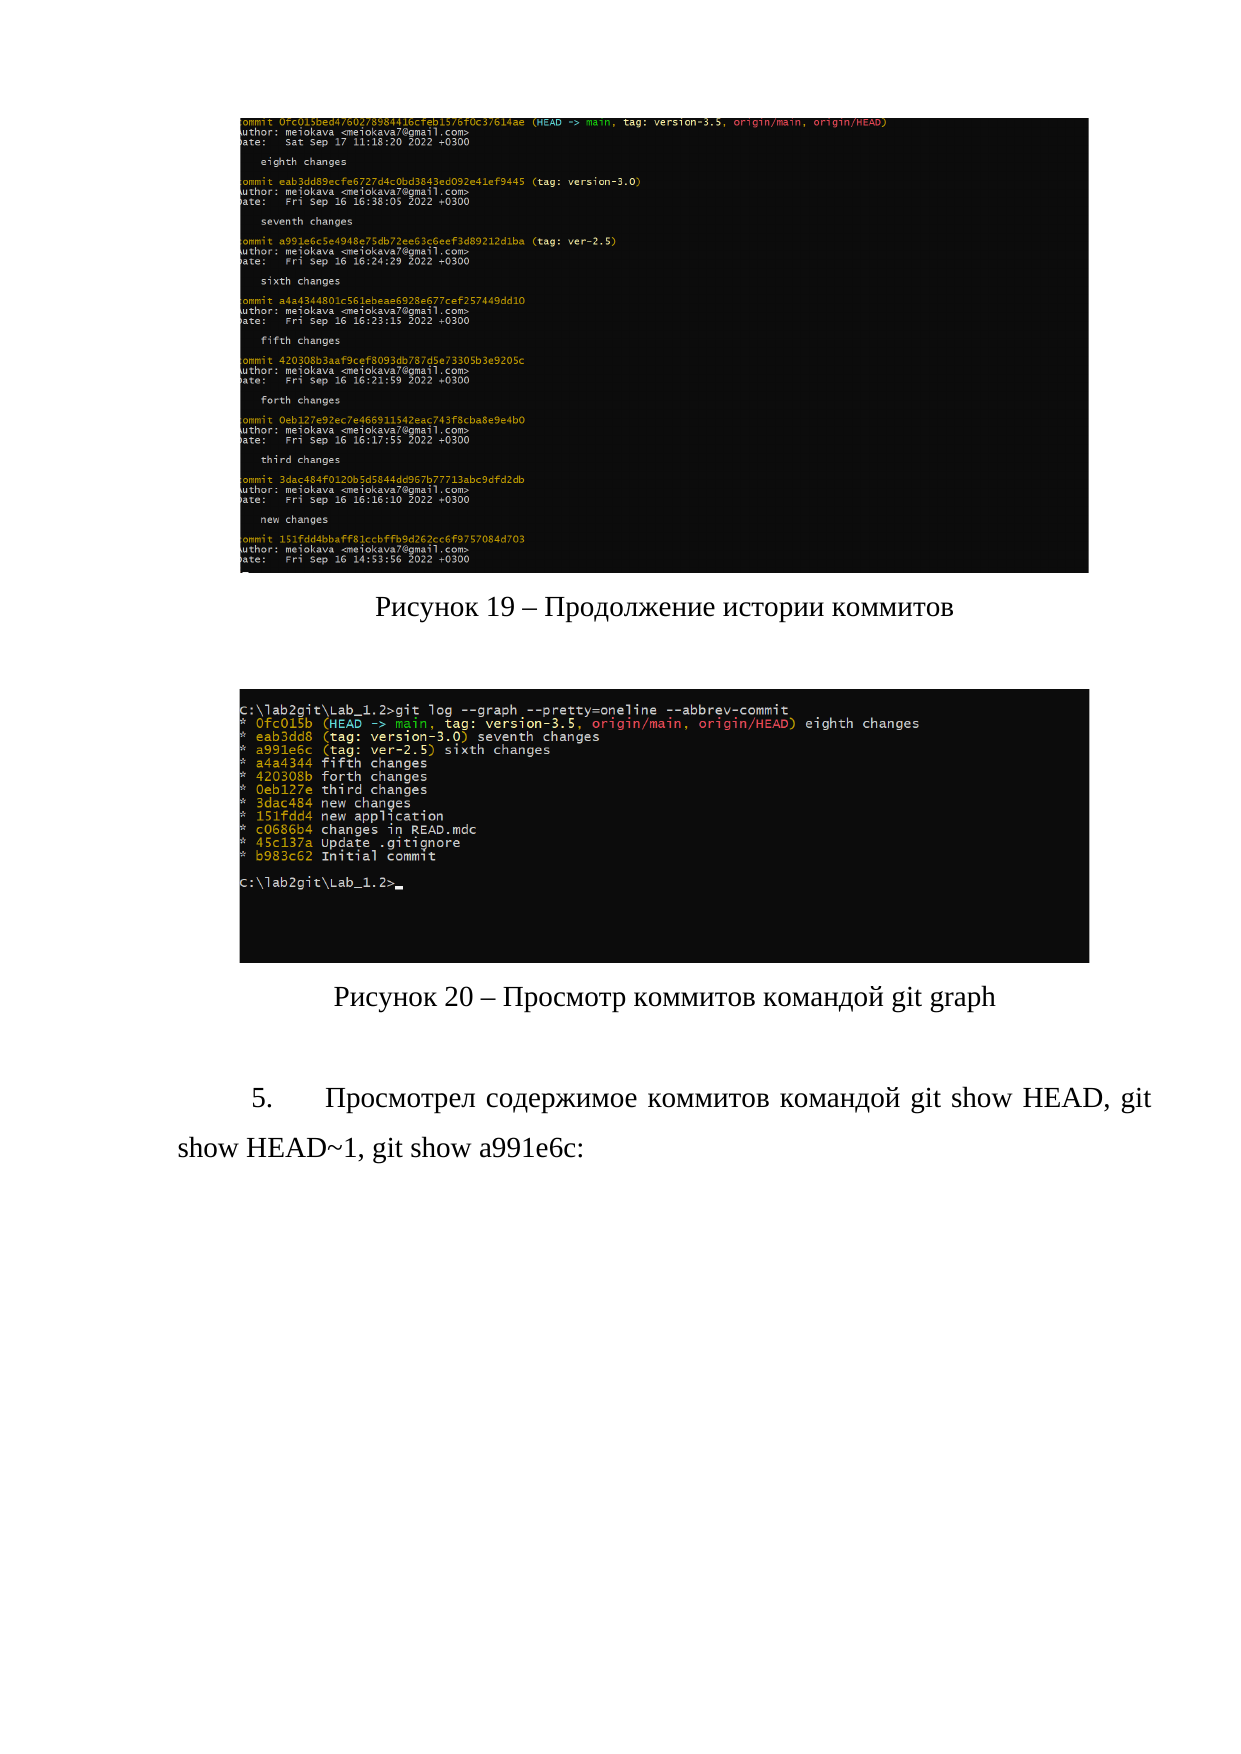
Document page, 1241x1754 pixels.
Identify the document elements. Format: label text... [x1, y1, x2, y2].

picture [240, 118, 1089, 573]
text Рисунок 20 – Просмотр коммитов командой git graph [177, 979, 1152, 1013]
list Просмотрел содержимое коммитов командой git show HEAD, git show HEAD~1, git show a991e6c: [177, 1080, 1152, 1164]
picture [239, 689, 1090, 963]
text Рисунок 19 – Продолжение истории коммитов [177, 589, 1152, 623]
